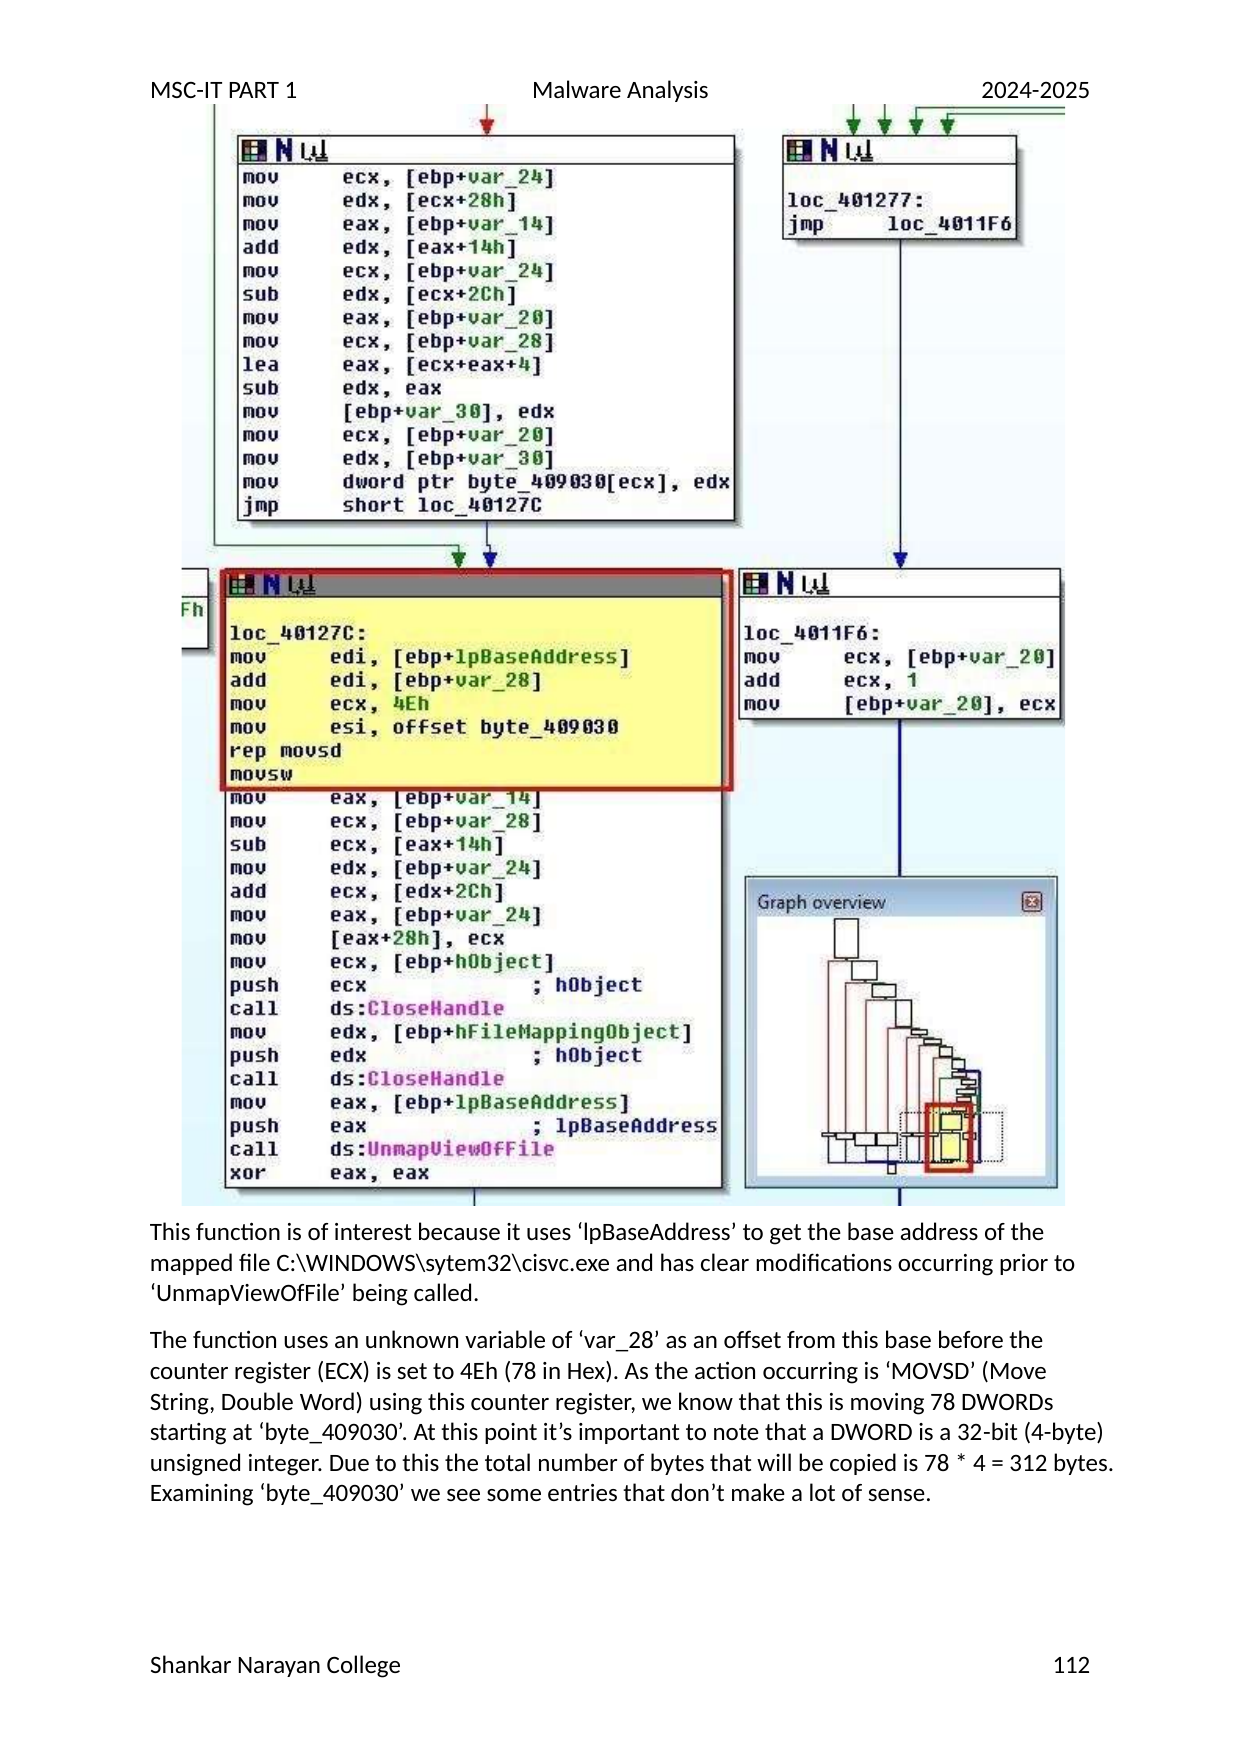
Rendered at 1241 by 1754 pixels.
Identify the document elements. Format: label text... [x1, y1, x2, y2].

text The function uses an unknown variable of ‘var_28’ as an offset from this base before the counter register (ECX) is set to 4Eh (78 in Hex). As the action occurring is ‘MOVSD’ (Move String, Double Word) using this counter register, we know that this is moving 78 DWORDs starting at ‘byte_409030’. At this point it’s important to note that a DWORD is a 32-bit (4-byte) unsigned integer. Due to this the total number of bytes that will be copied is 78 * 4 = 312 bytes. Examining ‘byte_409030’ we see some entries that don’t make a lot of sense. [149, 1324, 1116, 1508]
picture [181, 104, 1065, 1206]
text This function is of interest because it uses ‘lpBaseAddress’ to get the base address of the mapped file C:\WINDOWS\sytem32\cisvc.exe and has clear modifications occurring prior to ‘UnmapViewOfFile’ being called. [149, 1216, 1116, 1308]
